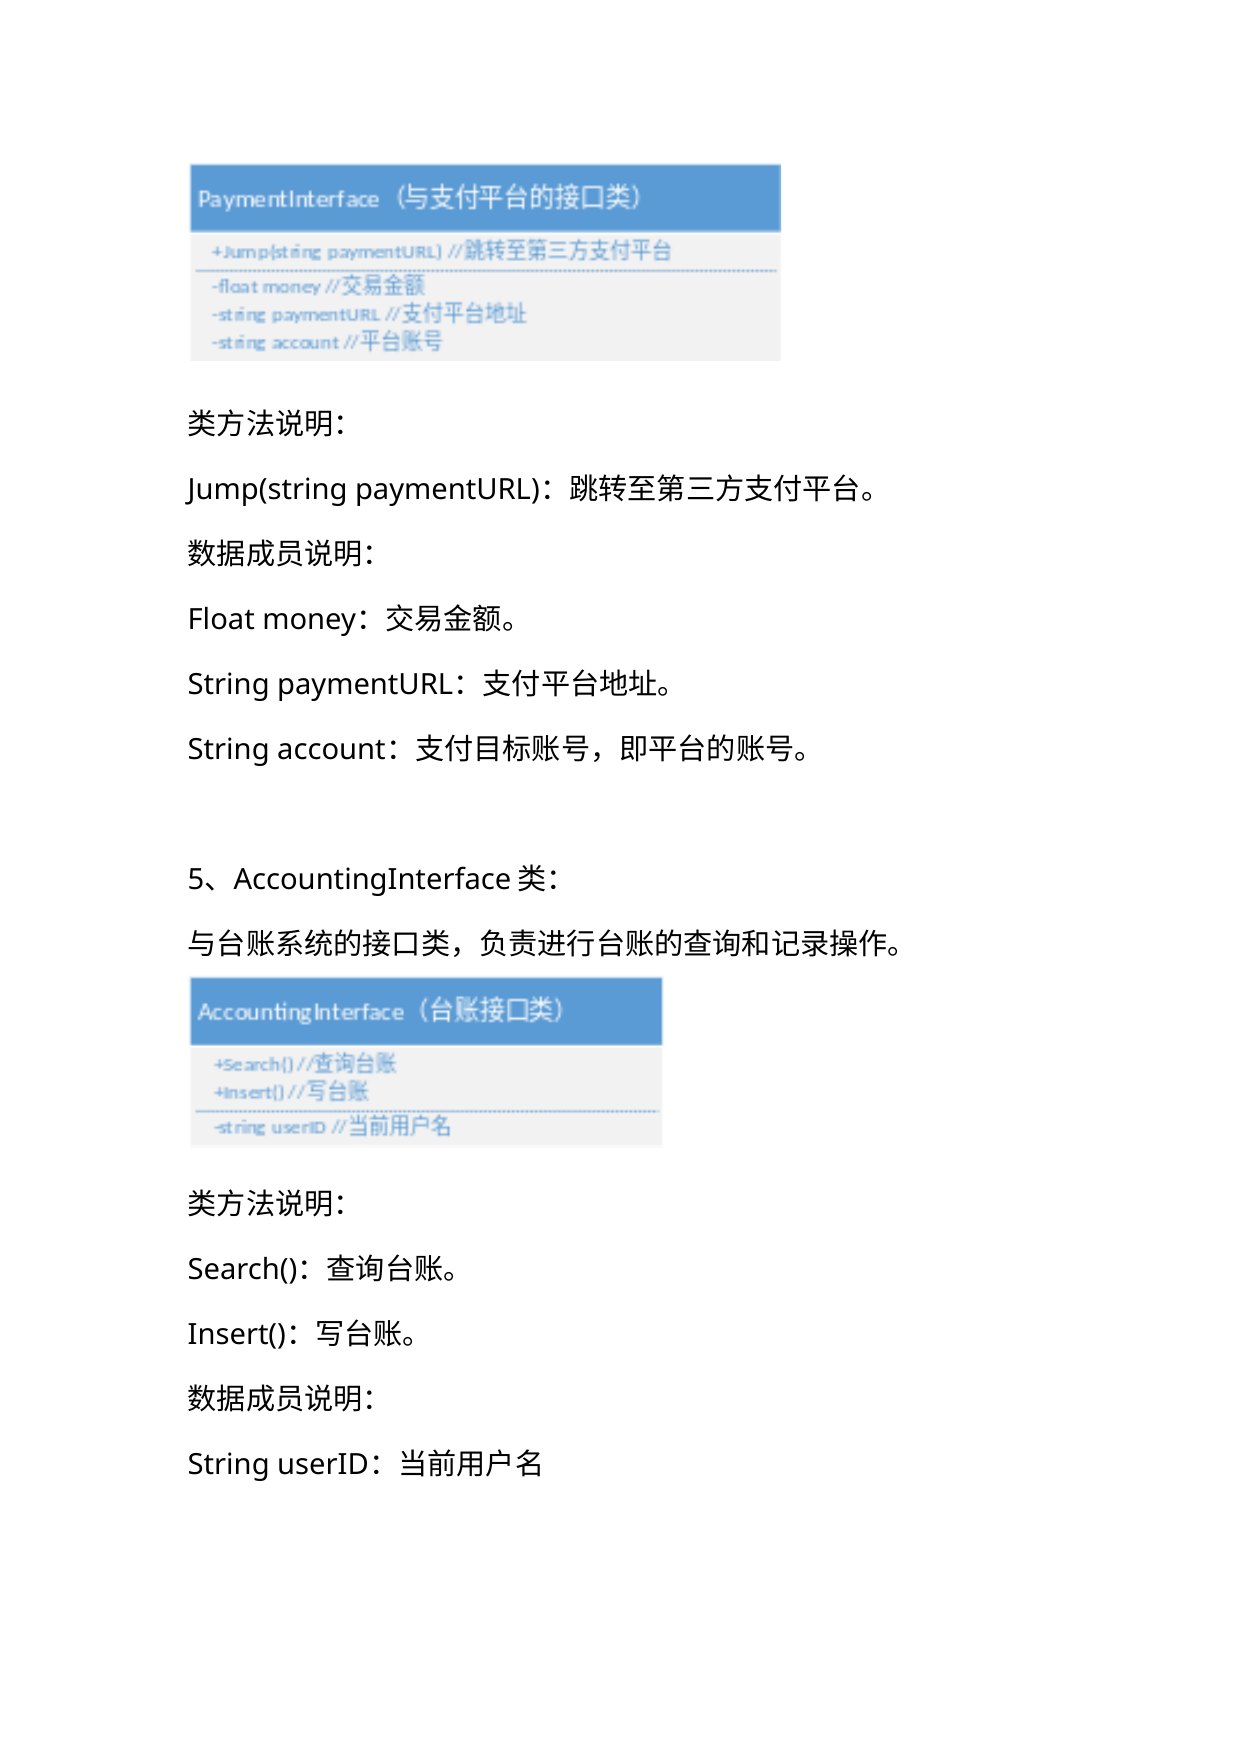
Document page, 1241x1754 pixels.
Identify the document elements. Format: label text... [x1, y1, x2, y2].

text String account：支付目标账号，即平台的账号。 [187, 714, 1053, 779]
text 5、AccountingInterface类： [187, 844, 1053, 909]
text Insert()：写台账。 [187, 1299, 1053, 1364]
text String userID：当前用户名 [187, 1429, 1053, 1494]
text 数据成员说明： [187, 519, 1053, 584]
text 类方法说明： [187, 1169, 1053, 1234]
text String paymentURL：支付平台地址。 [187, 649, 1053, 714]
text 与台账系统的接口类，负责进行台账的查询和记录操作。 [187, 909, 1053, 974]
text Jump(string paymentURL)：跳转至第三方支付平台。 [187, 454, 1053, 519]
text Float money：交易金额。 [187, 584, 1053, 649]
text Search()：查询台账。 [187, 1234, 1053, 1299]
text 类方法说明： [187, 389, 1053, 454]
text 数据成员说明： [187, 1364, 1053, 1429]
